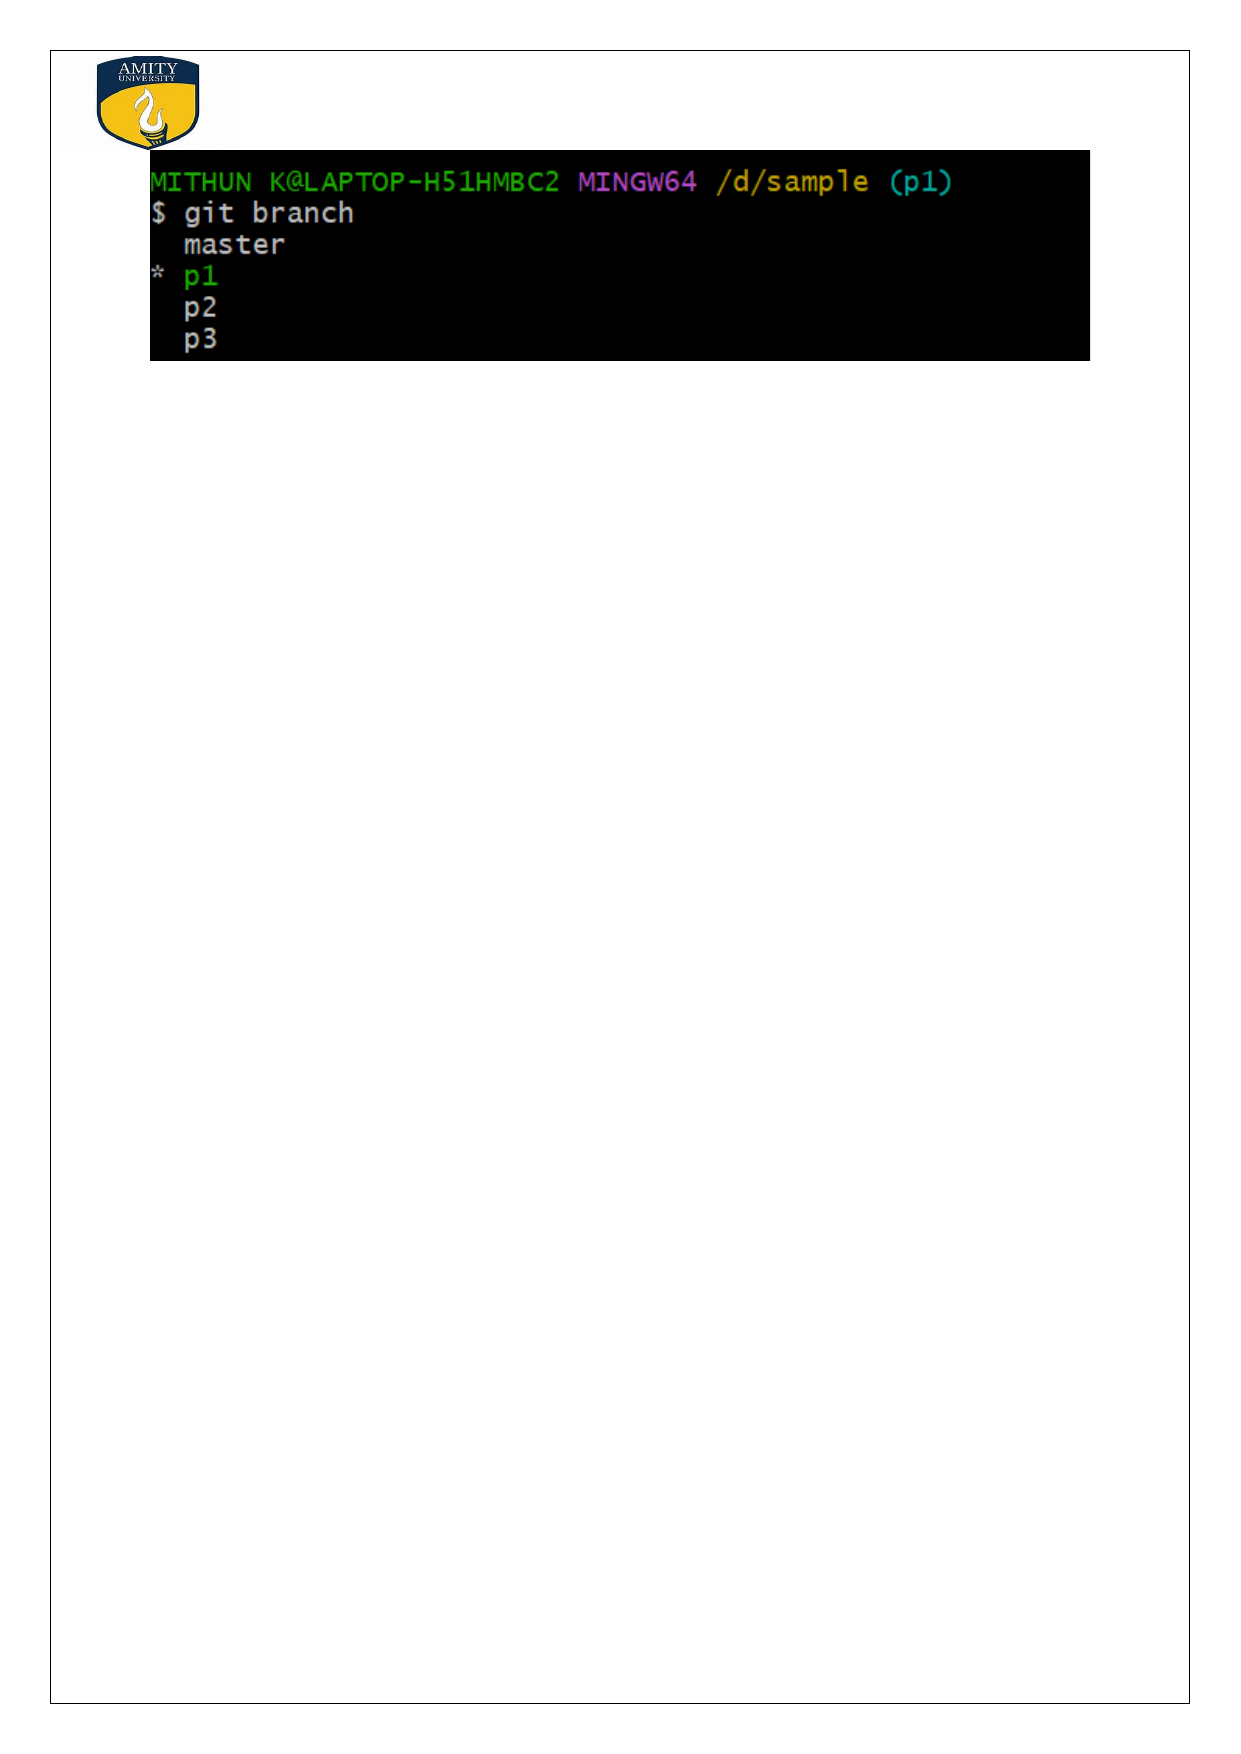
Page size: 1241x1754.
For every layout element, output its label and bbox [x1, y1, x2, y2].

picture [56, 56, 1091, 361]
